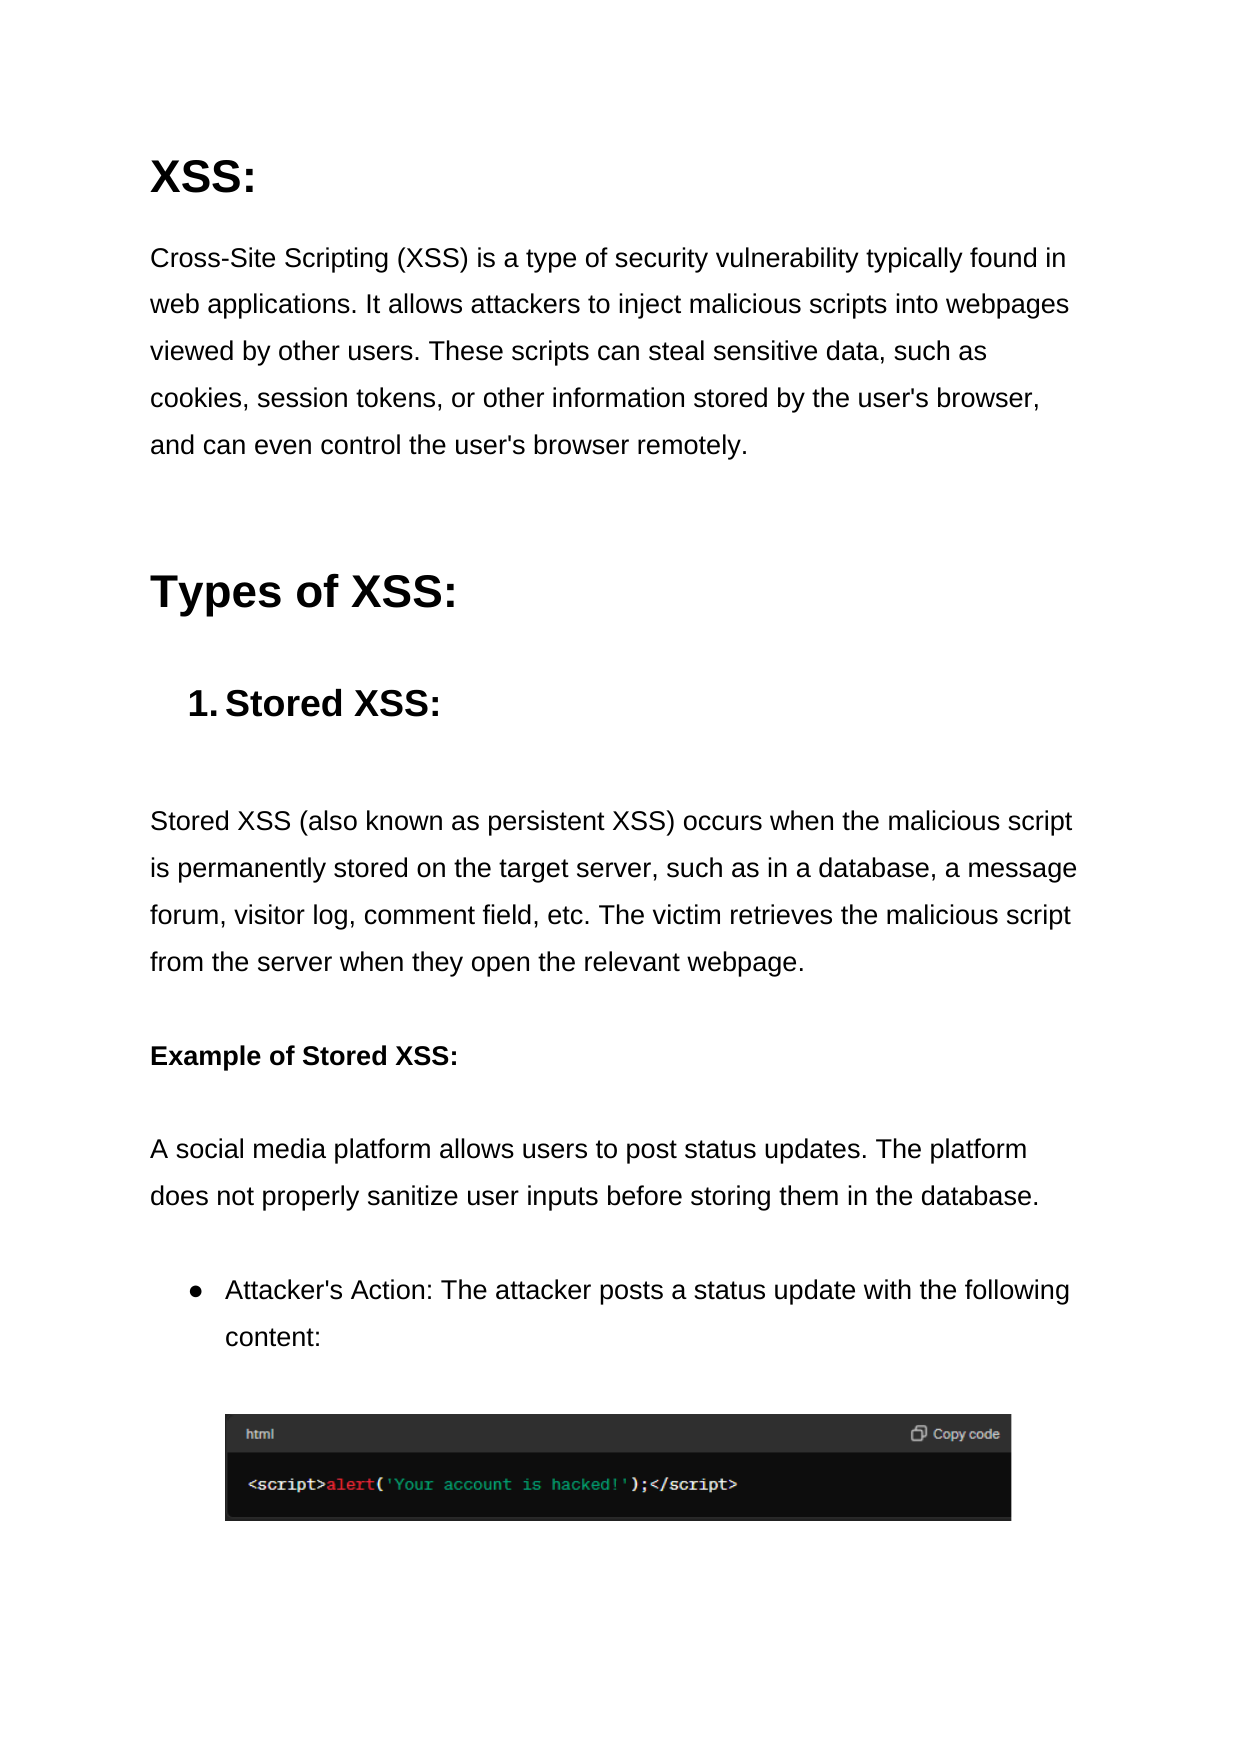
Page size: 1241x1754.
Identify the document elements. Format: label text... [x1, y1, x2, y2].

text Stored XSS (also known as persistent XSS) occurs when the malicious script is permanently stored on the target server, such as in a database, a message forum, visitor log, comment field, etc. The victim retrieves the malicious script from the server when they open the relevant webpage. [150, 805, 1090, 977]
subtitle Types of XSS: [150, 564, 1090, 617]
text Example of Stored XSS: [150, 1039, 1090, 1071]
subtitle XSS: [150, 150, 1090, 203]
text A social media platform allows users to post status updates. The platform does not properly sanitize user inputs before storing them in the database. [150, 1133, 1090, 1211]
picture [225, 1414, 1012, 1521]
subtitle Stored XSS: [187, 681, 1090, 724]
text Cross-Site Scripting (XSS) is a type of security vulnerability typically found in web applications. It allows attackers to inject malicious scripts into webpages viewed by other users. These scripts can steal sensitive data, such as cookies, session tokens, or other information stored by the user's browser, and can even control the user's browser remotely. [150, 242, 1090, 460]
list Attacker's Action: The attacker posts a status update with the following content: [187, 1274, 1090, 1352]
